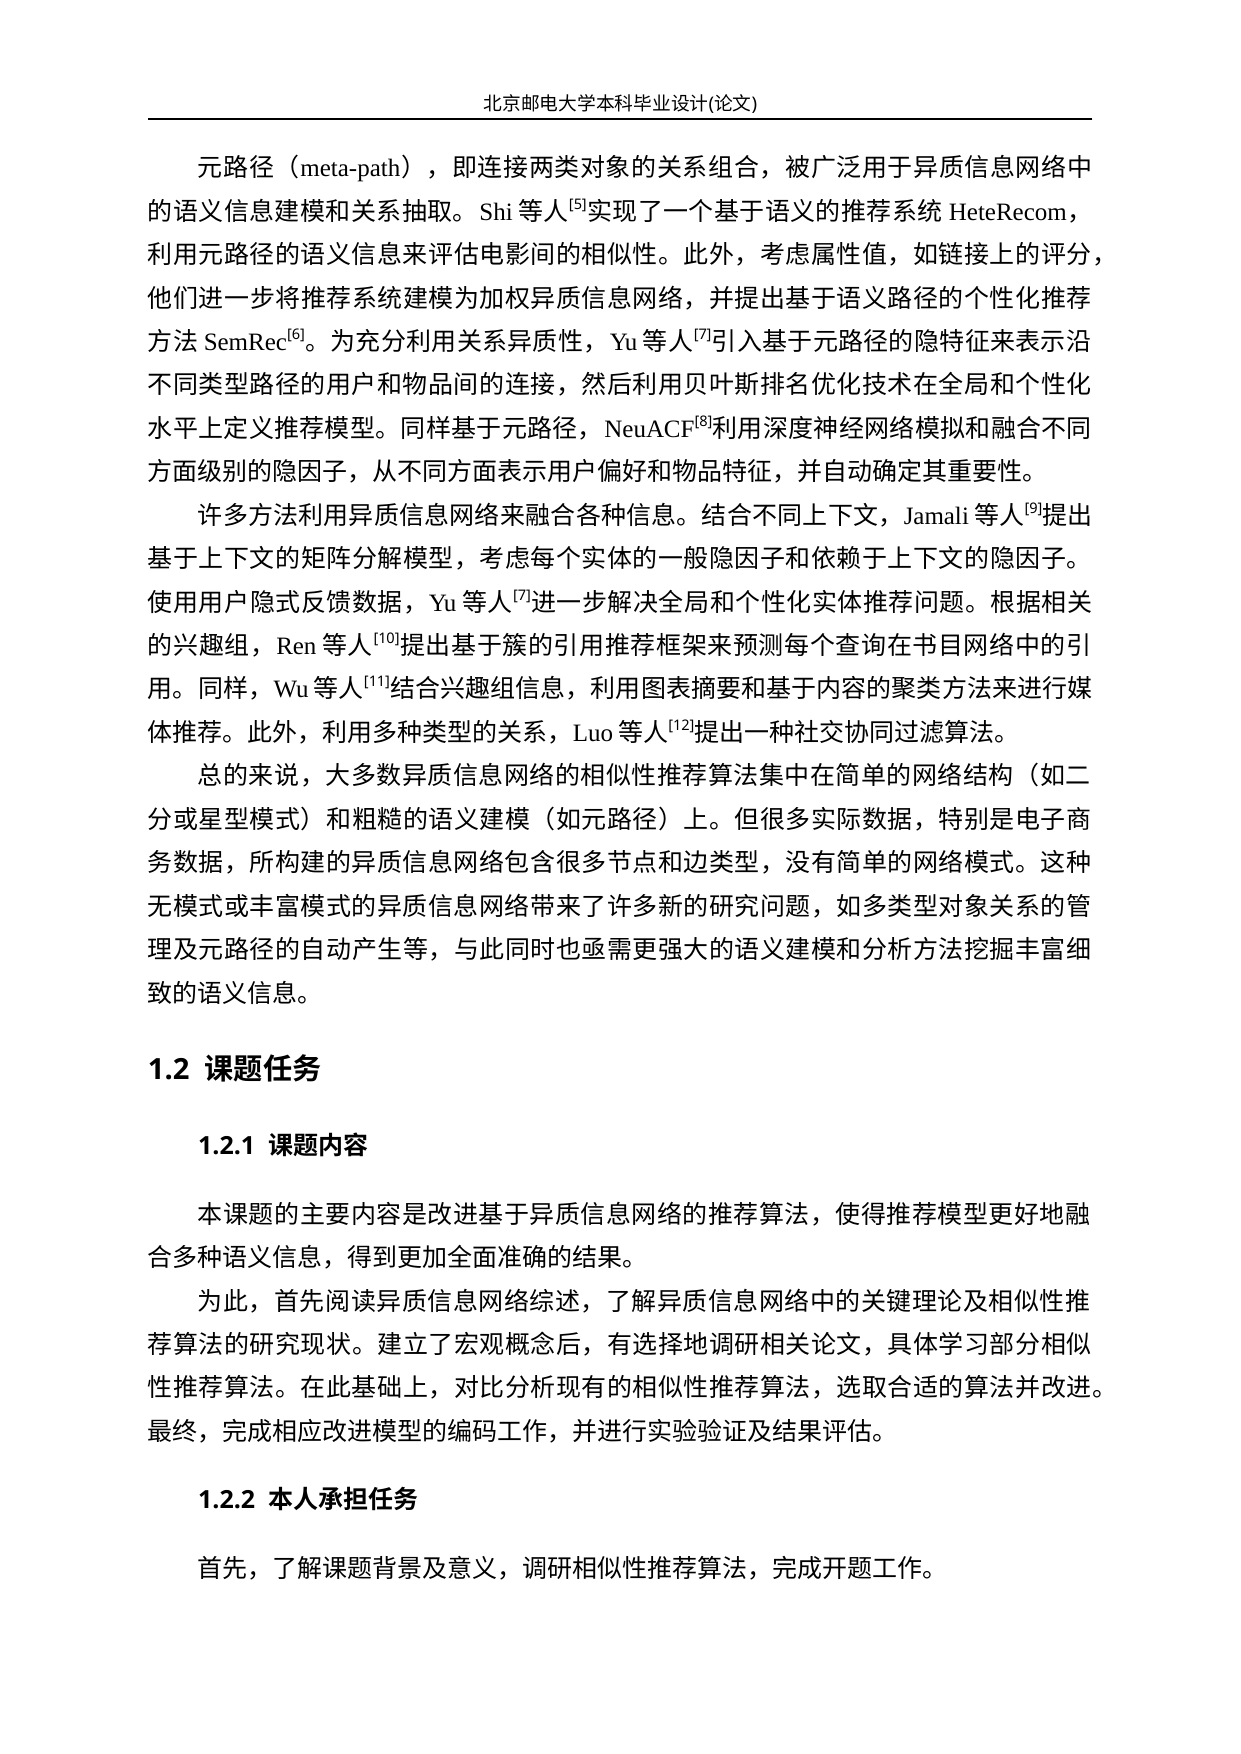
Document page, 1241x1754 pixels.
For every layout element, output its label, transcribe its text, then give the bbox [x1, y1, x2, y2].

text 总的来说，大多数异质信息网络的相似性推荐算法集中在简单的网络结构（如二分或星型模式）和粗糙的语义建模（如元路径）上。但很多实际数据，特别是电子商务数据，所构建的异质信息网络包含很多节点和边类型，没有简单的网络模式。这种无模式或丰富模式的异质信息网络带来了许多新的研究问题，如多类型对象关系的管理及元路径的自动产生等，与此同时也亟需更强大的语义建模和分析方法挖掘丰富细致的语义信息。 [148, 756, 1092, 1009]
text 本课题的主要内容是改进基于异质信息网络的推荐算法，使得推荐模型更好地融合多种语义信息，得到更加全面准确的结果。 [148, 1194, 1092, 1274]
subtitle 1.2 课题任务 [148, 1046, 1092, 1088]
subtitle 1.2.2 本人承担任务 [148, 1480, 1092, 1516]
text 为此，首先阅读异质信息网络综述，了解异质信息网络中的关键理论及相似性推荐算法的研究现状。建立了宏观概念后，有选择地调研相关论文，具体学习部分相似性推荐算法。在此基础上，对比分析现有的相似性推荐算法，选取合适的算法并改进。最终，完成相应改进模型的编码工作，并进行实验验证及结果评估。 [148, 1281, 1092, 1447]
text 许多方法利用异质信息网络来融合各种信息。结合不同上下文，Jamali等人[9]提出基于上下文的矩阵分解模型，考虑每个实体的一般隐因子和依赖于上下文的隐因子。使用用户隐式反馈数据，Yu等人[7]进一步解决全局和个性化实体推荐问题。根据相关的兴趣组，Ren等人[10]提出基于簇的引用推荐框架来预测每个查询在书目网络中的引用。同样，Wu等人[11]结合兴趣组信息，利用图表摘要和基于内容的聚类方法来进行媒体推荐。此外，利用多种类型的关系，Luo等人[12]提出一种社交协同过滤算法。 [148, 495, 1092, 749]
text 元路径（meta-path），即连接两类对象的关系组合，被广泛用于异质信息网络中的语义信息建模和关系抽取。Shi等人[5]实现了一个基于语义的推荐系统HeteRecom，利用元路径的语义信息来评估电影间的相似性。此外，考虑属性值，如链接上的评分，他们进一步将推荐系统建模为加权异质信息网络，并提出基于语义路径的个性化推荐方法SemRec[6]。为充分利用关系异质性，Yu等人[7]引入基于元路径的隐特征来表示沿不同类型路径的用户和物品间的连接，然后利用贝叶斯排名优化技术在全局和个性化水平上定义推荐模型。同样基于元路径，NeuACF[8]利用深度神经网络模拟和融合不同方面级别的隐因子，从不同方面表示用户偏好和物品特征，并自动确定其重要性。 [148, 148, 1092, 488]
subtitle 1.2.1 课题内容 [148, 1126, 1092, 1162]
text 首先，了解课题背景及意义，调研相似性推荐算法，完成开题工作。 [148, 1548, 1092, 1584]
